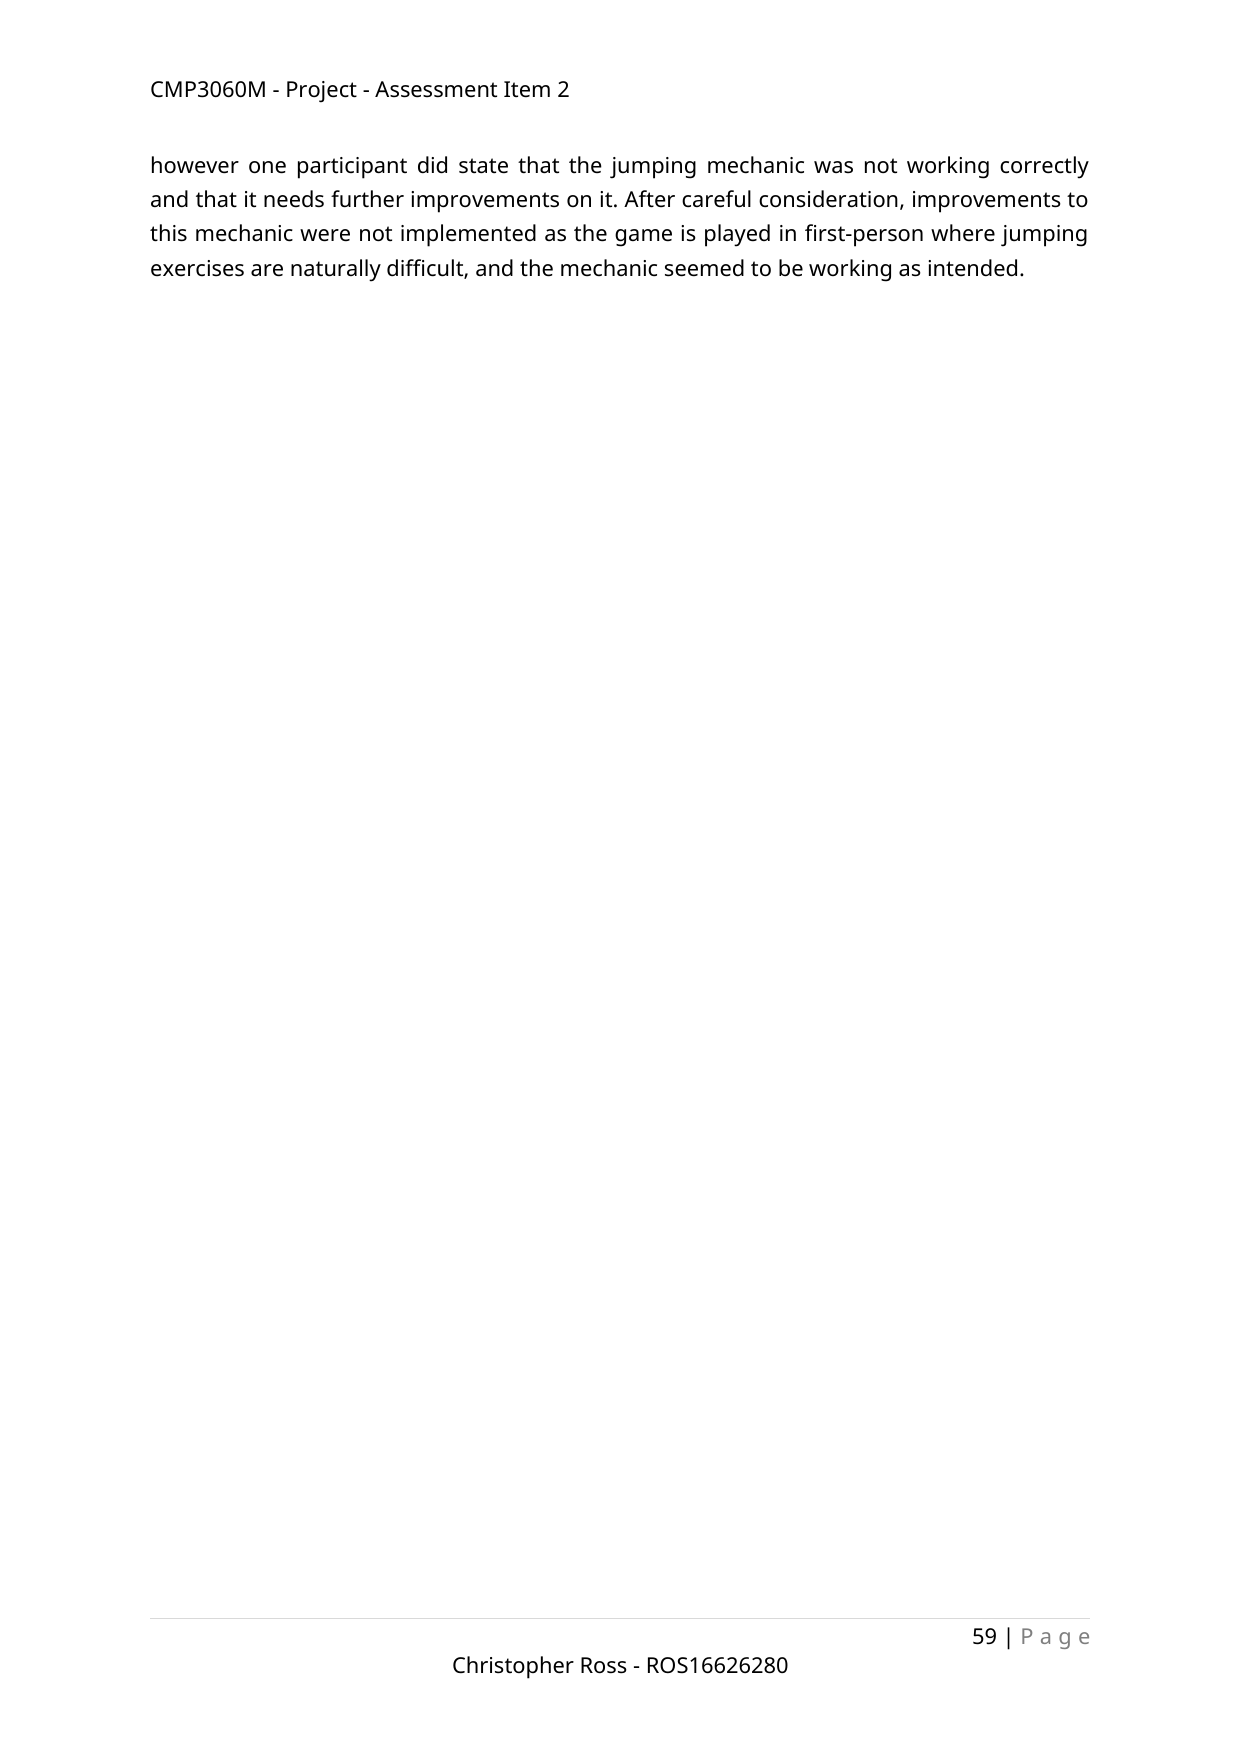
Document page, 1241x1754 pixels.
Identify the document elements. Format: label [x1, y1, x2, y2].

text [150, 150, 1090, 282]
